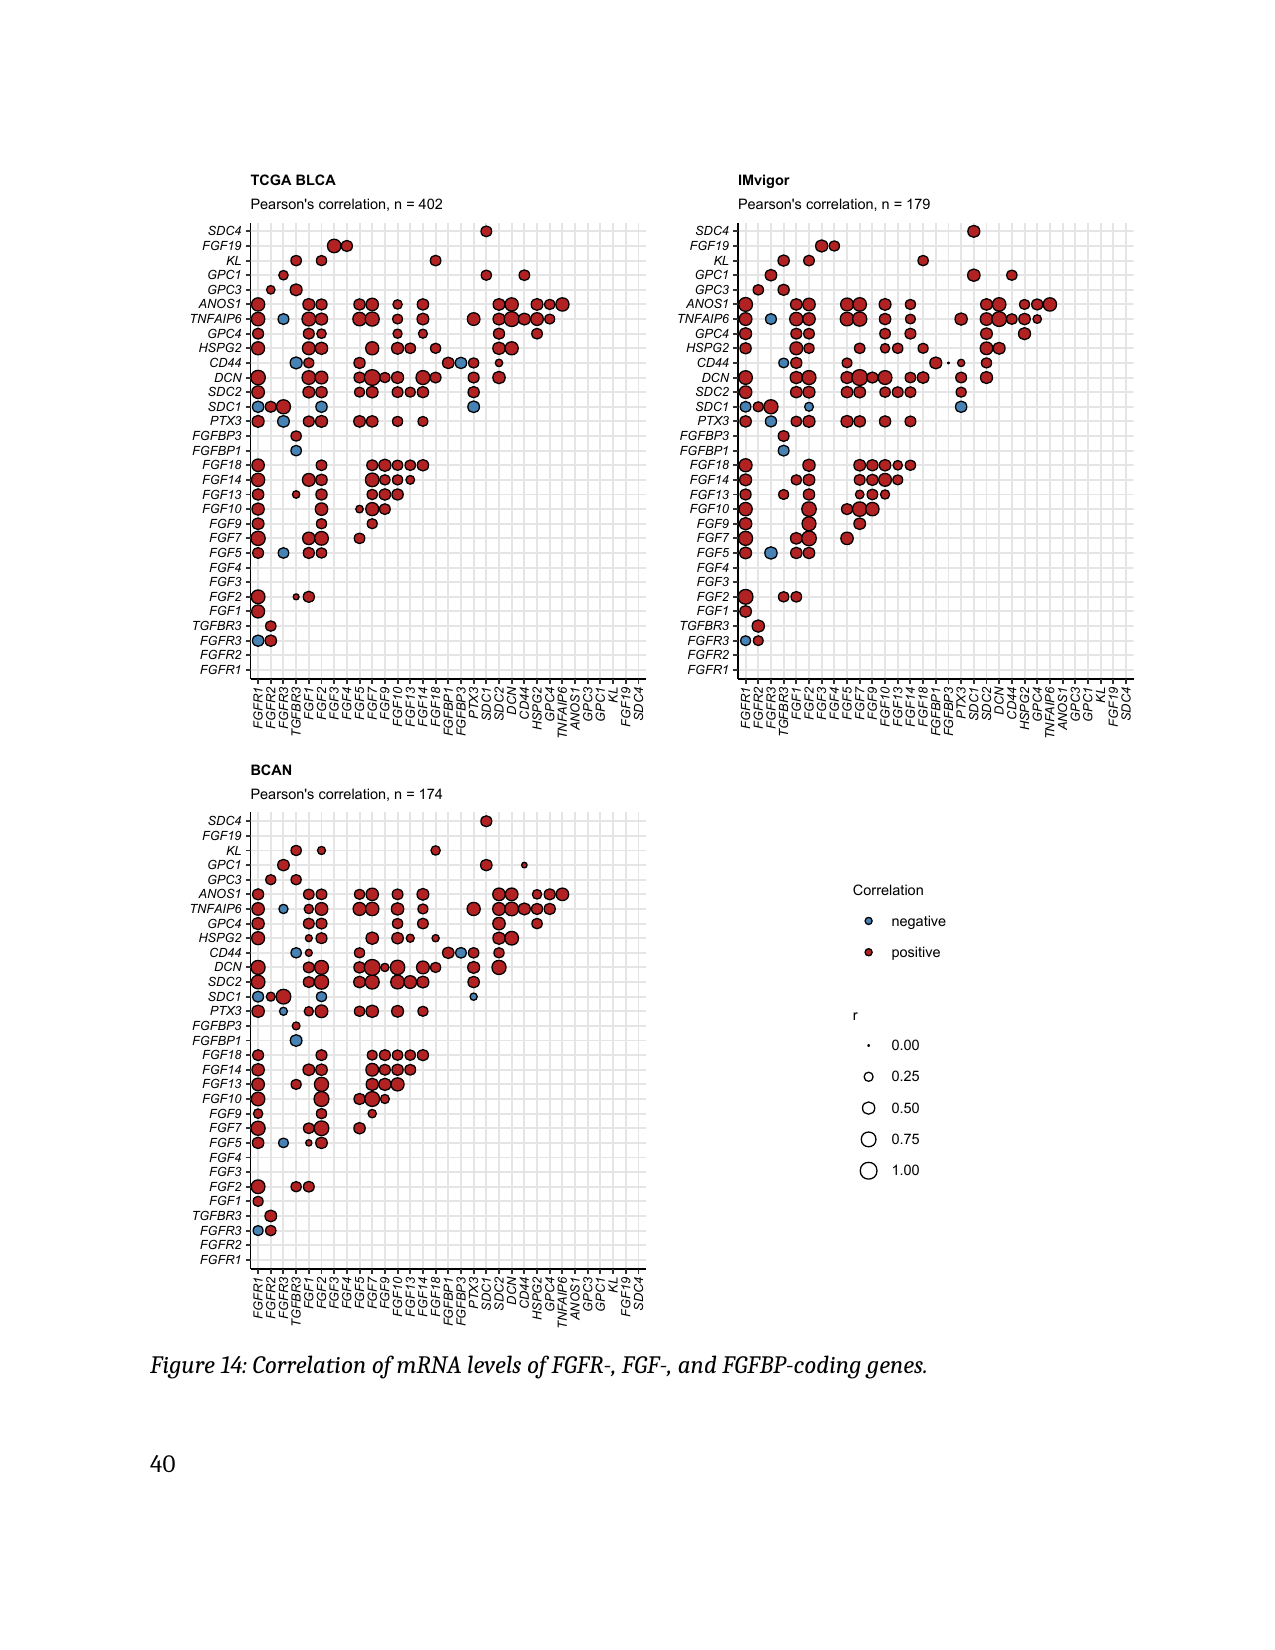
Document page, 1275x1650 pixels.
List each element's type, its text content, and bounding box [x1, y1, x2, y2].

text Figure 14: Correlation of mRNA levels of FGFR-, FGF-, and FGFBP-coding genes. [150, 1351, 1125, 1379]
